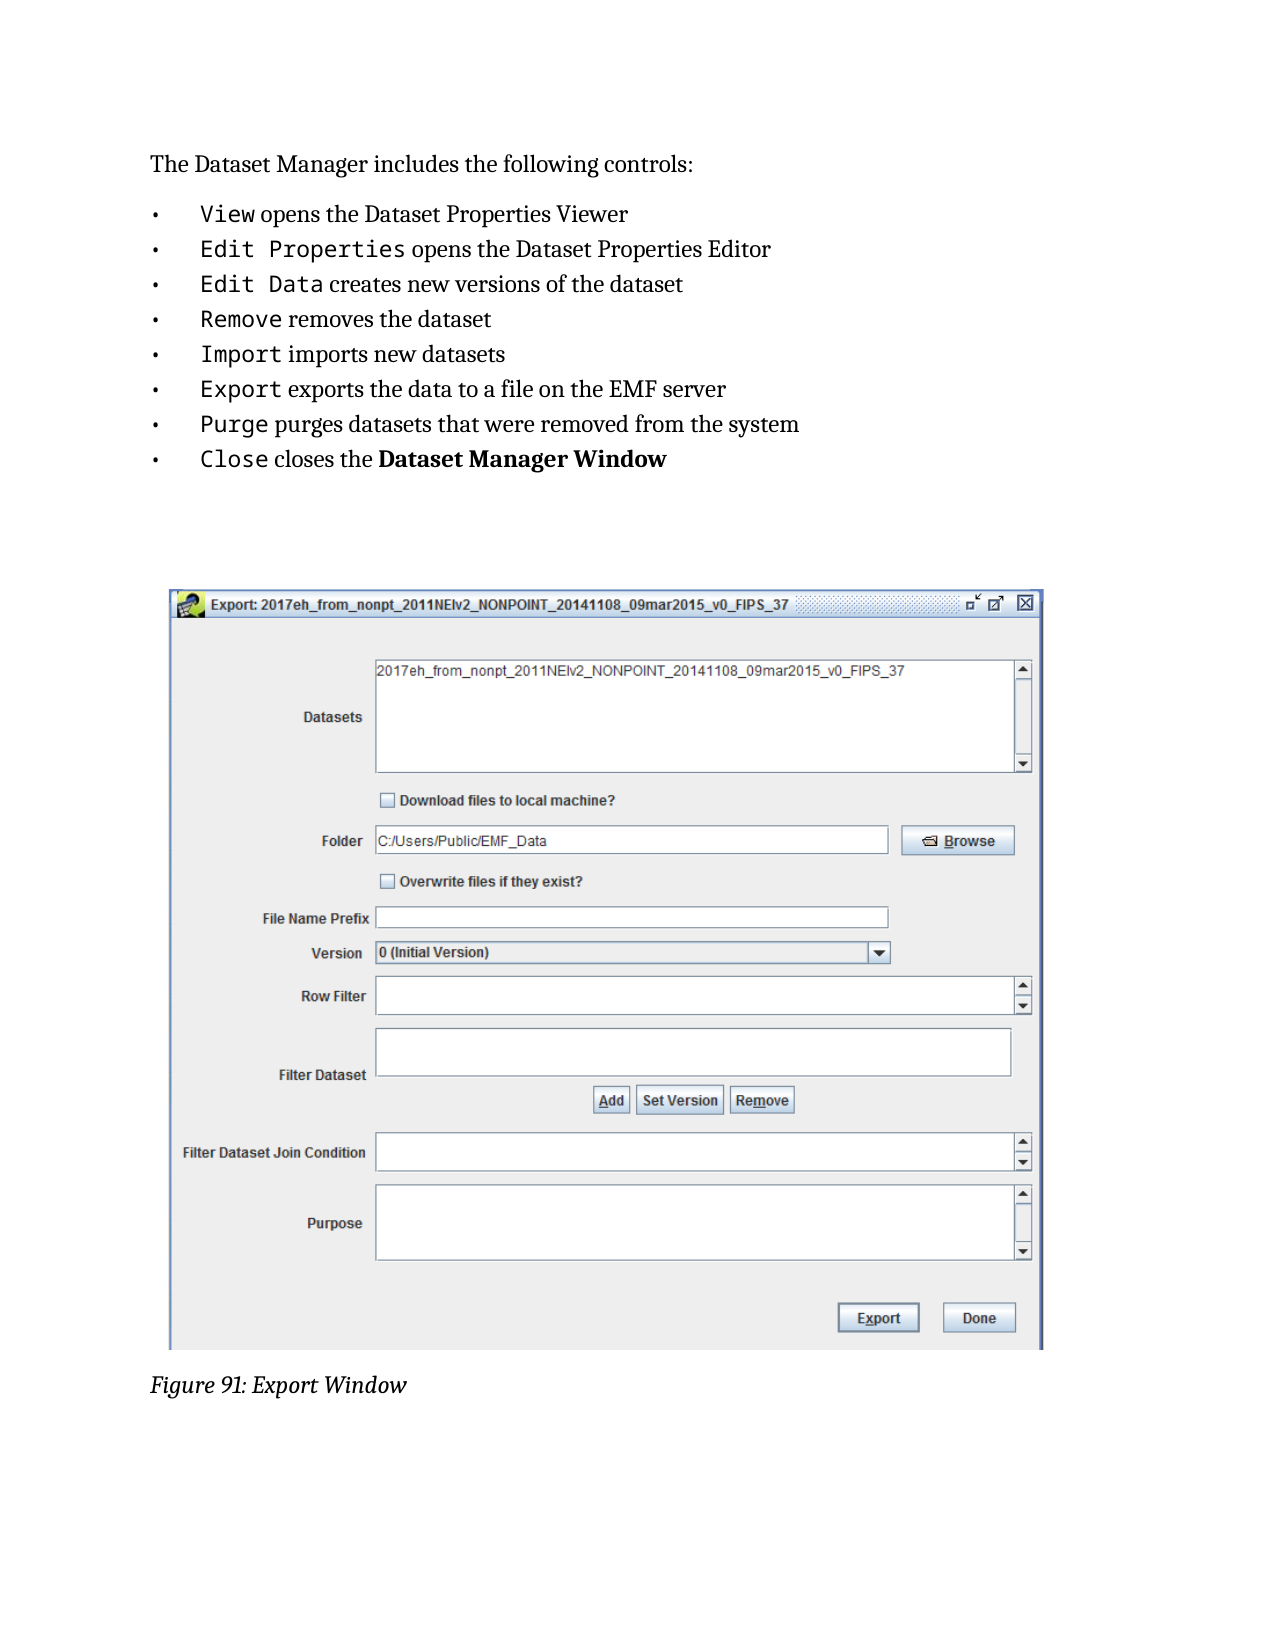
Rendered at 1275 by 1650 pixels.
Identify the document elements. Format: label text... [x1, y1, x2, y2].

text The Dataset Manager includes the following controls: [150, 150, 1125, 179]
list Export exports the data to a file on the EMF server [150, 372, 1125, 404]
list View opens the Dataset Properties Viewer [150, 197, 1125, 229]
list Edit Data creates new versions of the dataset [150, 267, 1125, 299]
list Close closes the Dataset Manager Window [150, 442, 1125, 474]
list Remove removes the dataset [150, 302, 1125, 334]
list Import imports new datasets [150, 337, 1125, 369]
text Figure 91: Export Window [150, 1371, 1125, 1399]
list Purge purges datasets that were removed from the system [150, 407, 1125, 439]
list Edit Properties opens the Dataset Properties Editor [150, 232, 1125, 264]
picture [168, 589, 1044, 1350]
